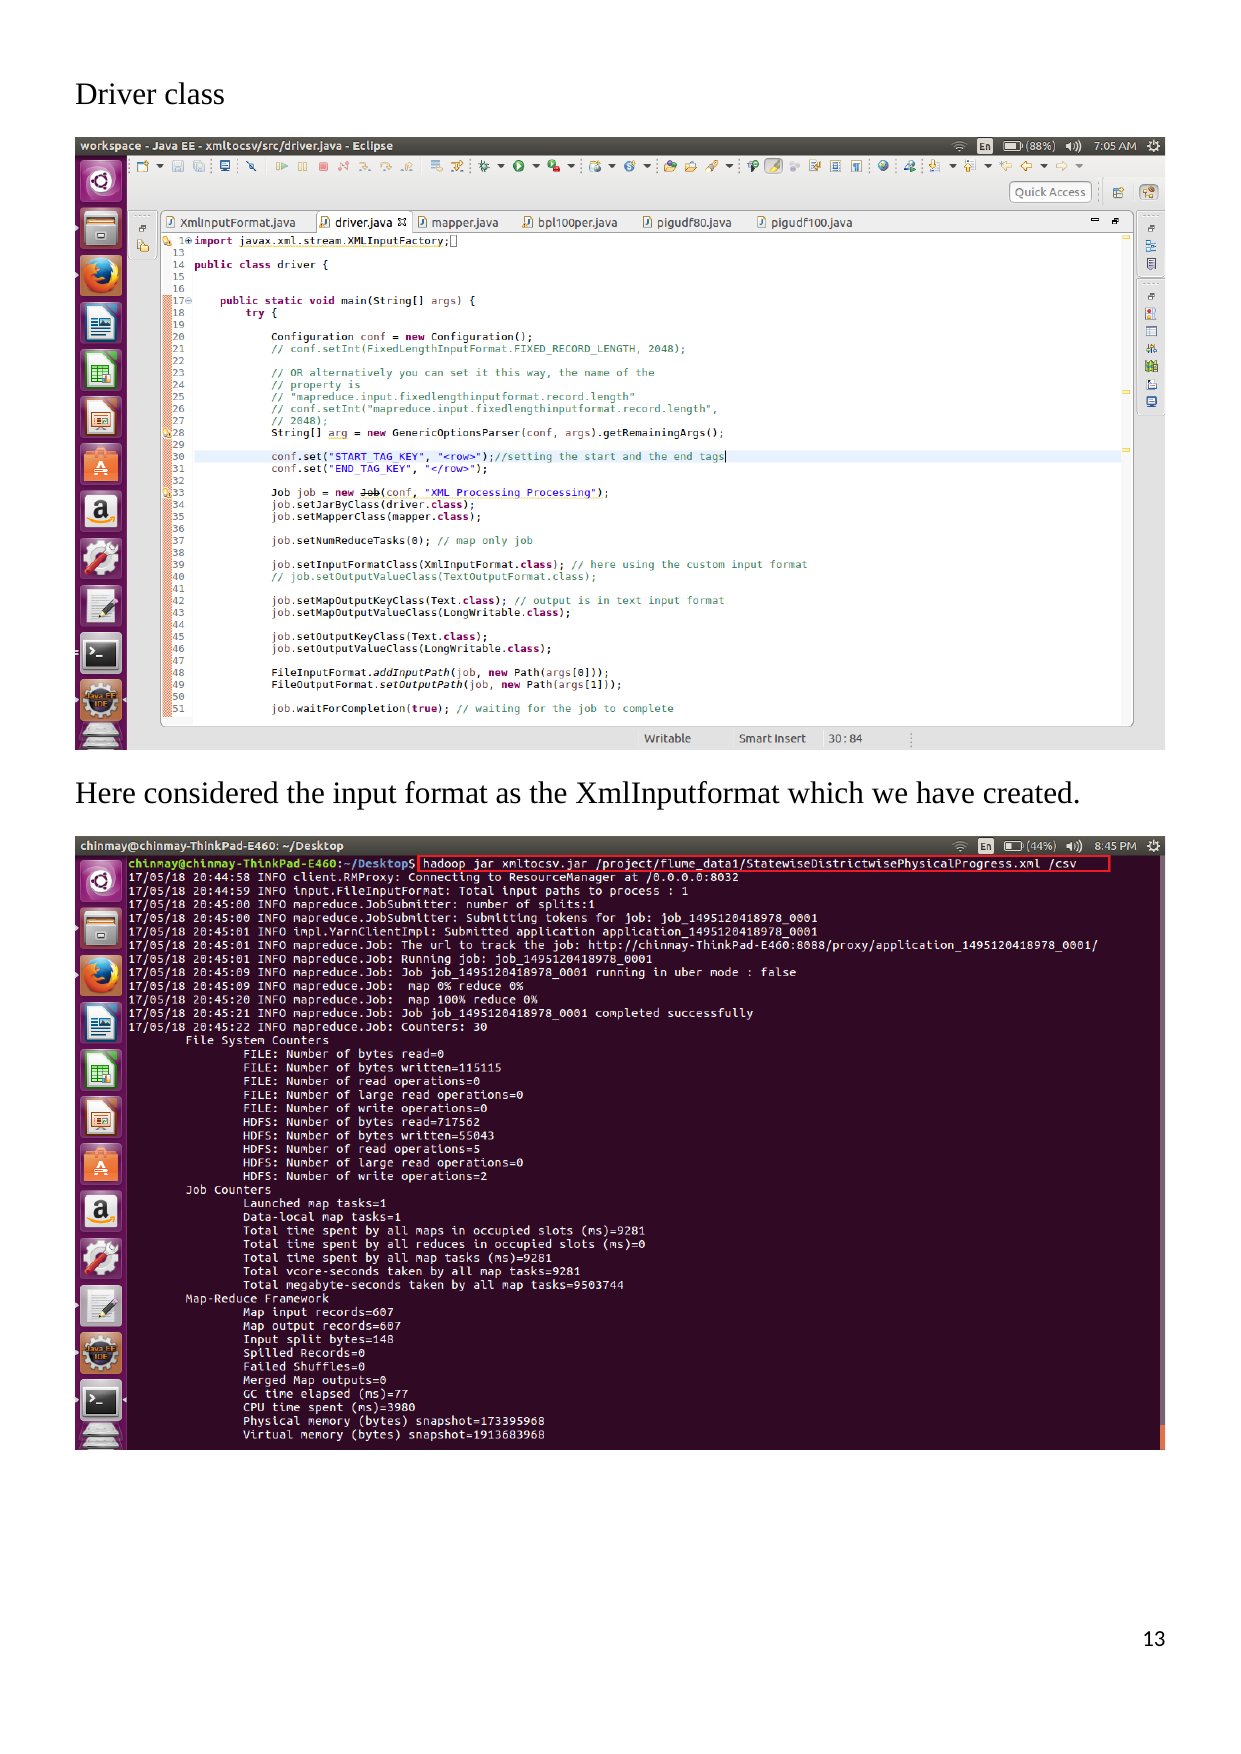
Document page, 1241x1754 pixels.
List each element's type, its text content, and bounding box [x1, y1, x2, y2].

picture [75, 137, 1166, 750]
text Here considered the input format as the XmlInputformat which we have created. [75, 775, 1165, 811]
picture [75, 836, 1166, 1450]
text Driver class [75, 75, 1165, 111]
